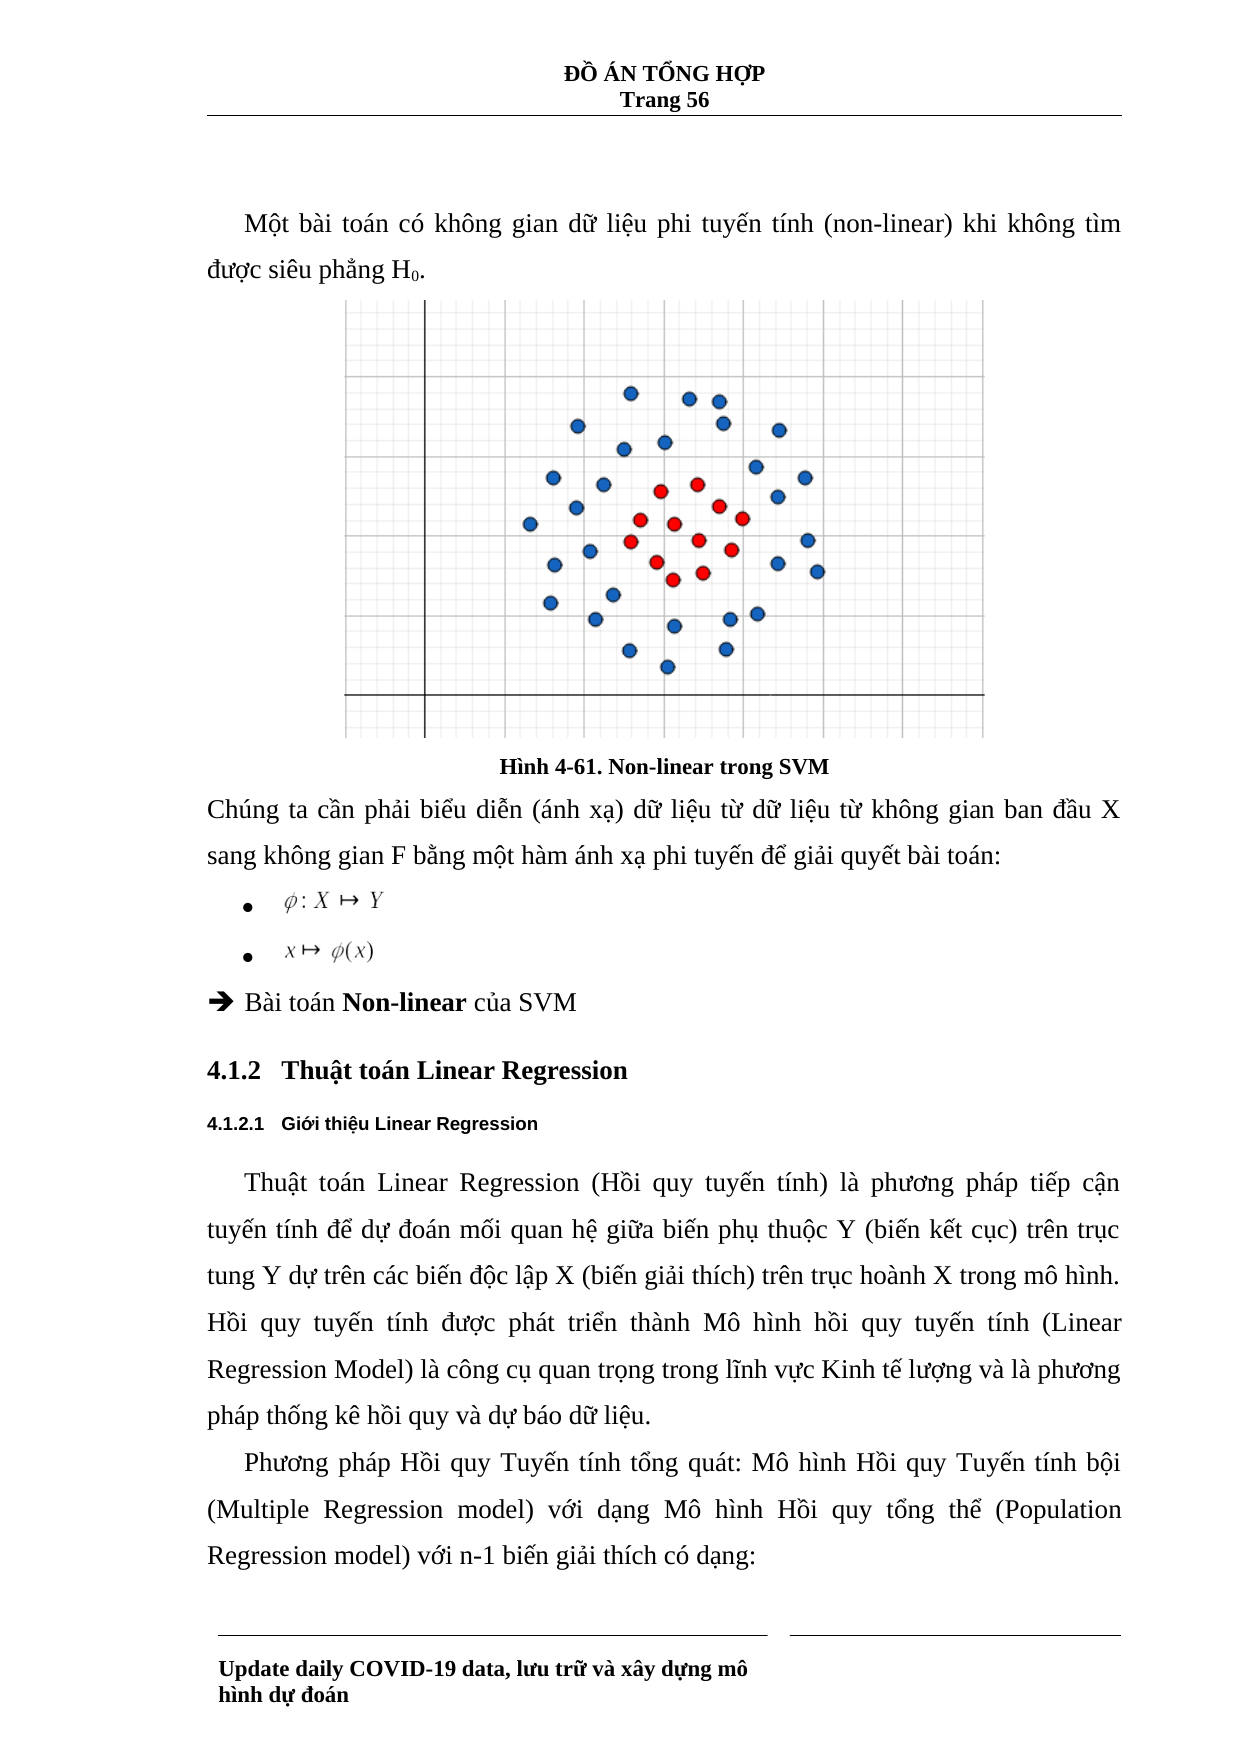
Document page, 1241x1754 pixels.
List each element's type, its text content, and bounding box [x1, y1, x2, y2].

text Một bài toán có không gian dữ liệu phi tuyến tính (non-linear) khi không tìm được siêu phẳng H0. [207, 207, 1122, 284]
text Chúng ta cần phải biểu diễn (ánh xạ) dữ liệu từ dữ liệu từ không gian ban đầu X sang không gian F bằng một hàm ánh xạ phi tuyến để giải quyết bài toán: [207, 793, 1122, 871]
text Phương pháp Hồi quy Tuyến tính tổng quát: Mô hình Hồi quy Tuyến tính bội (Multiple Regression model) với dạng Mô hình Hồi quy tổng thể (Population Regression model) với n-1 biến giải thích có dạng: [207, 1446, 1122, 1571]
subtitle Giới thiệu Linear Regression [207, 1113, 1122, 1134]
text Thuật toán Linear Regression (Hồi quy tuyến tính) là phương pháp tiếp cận tuyến tính để dự đoán mối quan hệ giữa biến phụ thuộc Y (biến kết cục) trên trục tung Y dự trên các biến độc lập X (biến giải thích) trên trục hoành X trong mô hình. Hồi quy tuyến tính được phát triển thành Mô hình hồi quy tuyến tính (Linear Regression Model) là công cụ quan trọng trong lĩnh vực Kinh tế lượng và là phương pháp thống kê hồi quy và dự báo dữ liệu. [207, 1166, 1122, 1431]
list Bài toán Non-linear của SVM [207, 986, 1122, 1017]
subtitle Thuật toán Linear Regression [207, 1054, 1122, 1085]
picture [344, 300, 985, 738]
